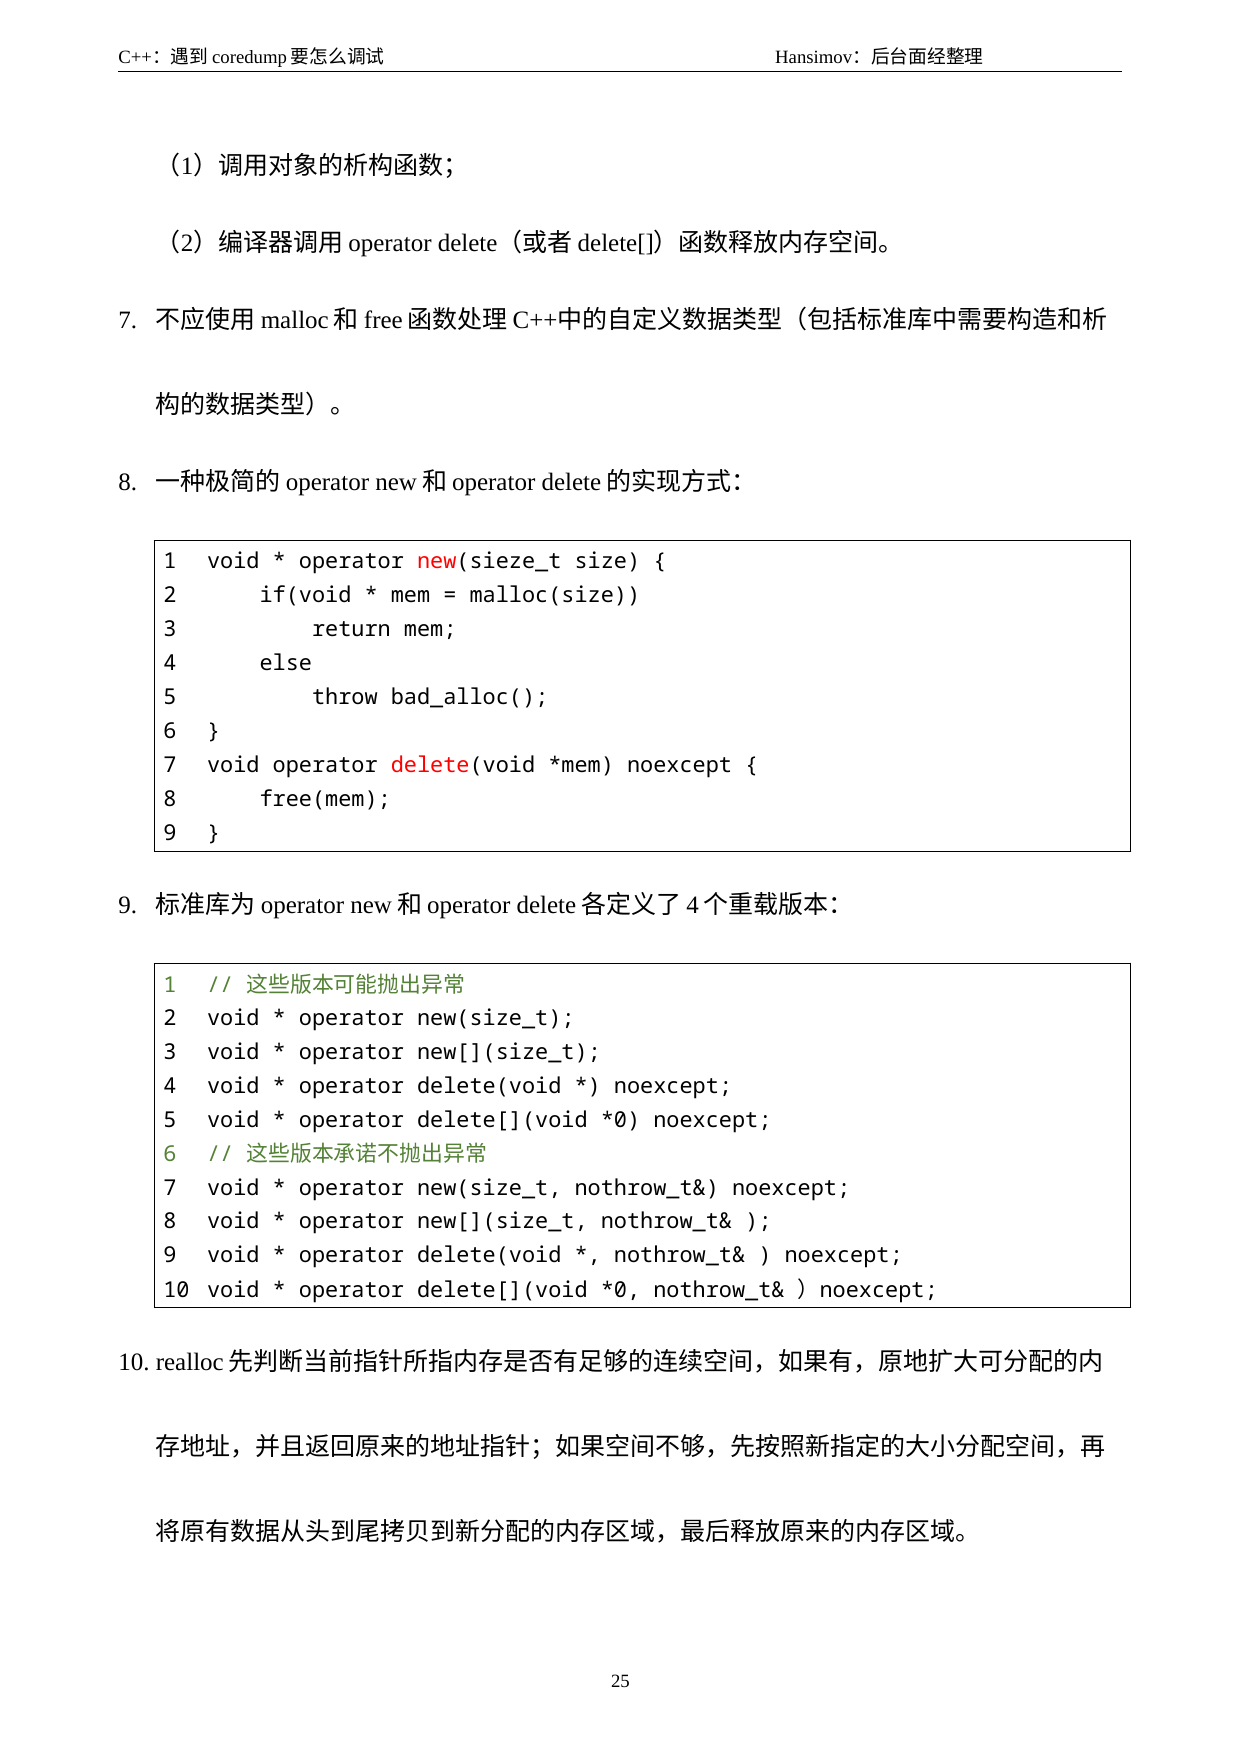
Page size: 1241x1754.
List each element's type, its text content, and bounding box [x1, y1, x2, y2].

text free(mem); [155, 777, 1130, 811]
text return mem; [155, 608, 1130, 642]
list （2）编译器调用operator delete（或者delete[]）函数释放内存空间。 [156, 207, 1122, 275]
text // 这些版本承诺不抛出异常 [155, 1132, 1130, 1166]
text void * operator new[](size_t); [155, 1030, 1130, 1064]
list （1）调用对象的析构函数； [156, 130, 1122, 198]
list // 这些版本可能抛出异常 [155, 964, 1130, 996]
text void * operator delete[](void *0) noexcept; [155, 1098, 1130, 1132]
text } [155, 811, 1130, 851]
text void * operator new[](size_t, nothrow_t& ); [155, 1200, 1130, 1234]
text throw bad_alloc(); [155, 676, 1130, 709]
text } [155, 709, 1130, 743]
text void operator delete(void *mem) noexcept { [155, 743, 1130, 777]
list 不应使用malloc和free函数处理C++中的自定义数据类型（包括标准库中需要构造和析构的数据类型）。 [118, 284, 1122, 437]
list 标准库为operator new和operator delete各定义了4个重载版本： [118, 868, 1122, 936]
text void * operator delete[](void *0, nothrow_t& ）noexcept; [155, 1268, 1130, 1307]
text else [155, 642, 1130, 676]
list void * operator new(sieze_t size) { [155, 541, 1130, 574]
list realloc先判断当前指针所指内存是否有足够的连续空间，如果有，原地扩大可分配的内存地址，并且返回原来的地址指针；如果空间不够，先按照新指定的大小分配空间，再将原有数据从头到尾拷贝到新分配的内存区域，最后释放原来的内存区域。 [118, 1325, 1122, 1563]
list 一种极简的operator new和operator delete的实现方式： [118, 446, 1122, 514]
text if(void * mem = malloc(size)) [155, 574, 1130, 608]
text void * operator delete(void *) noexcept; [155, 1064, 1130, 1098]
text void * operator delete(void *, nothrow_t& ) noexcept; [155, 1234, 1130, 1268]
text void * operator new(size_t, nothrow_t&) noexcept; [155, 1166, 1130, 1200]
list void * operator new(size_t); [155, 996, 1130, 1030]
